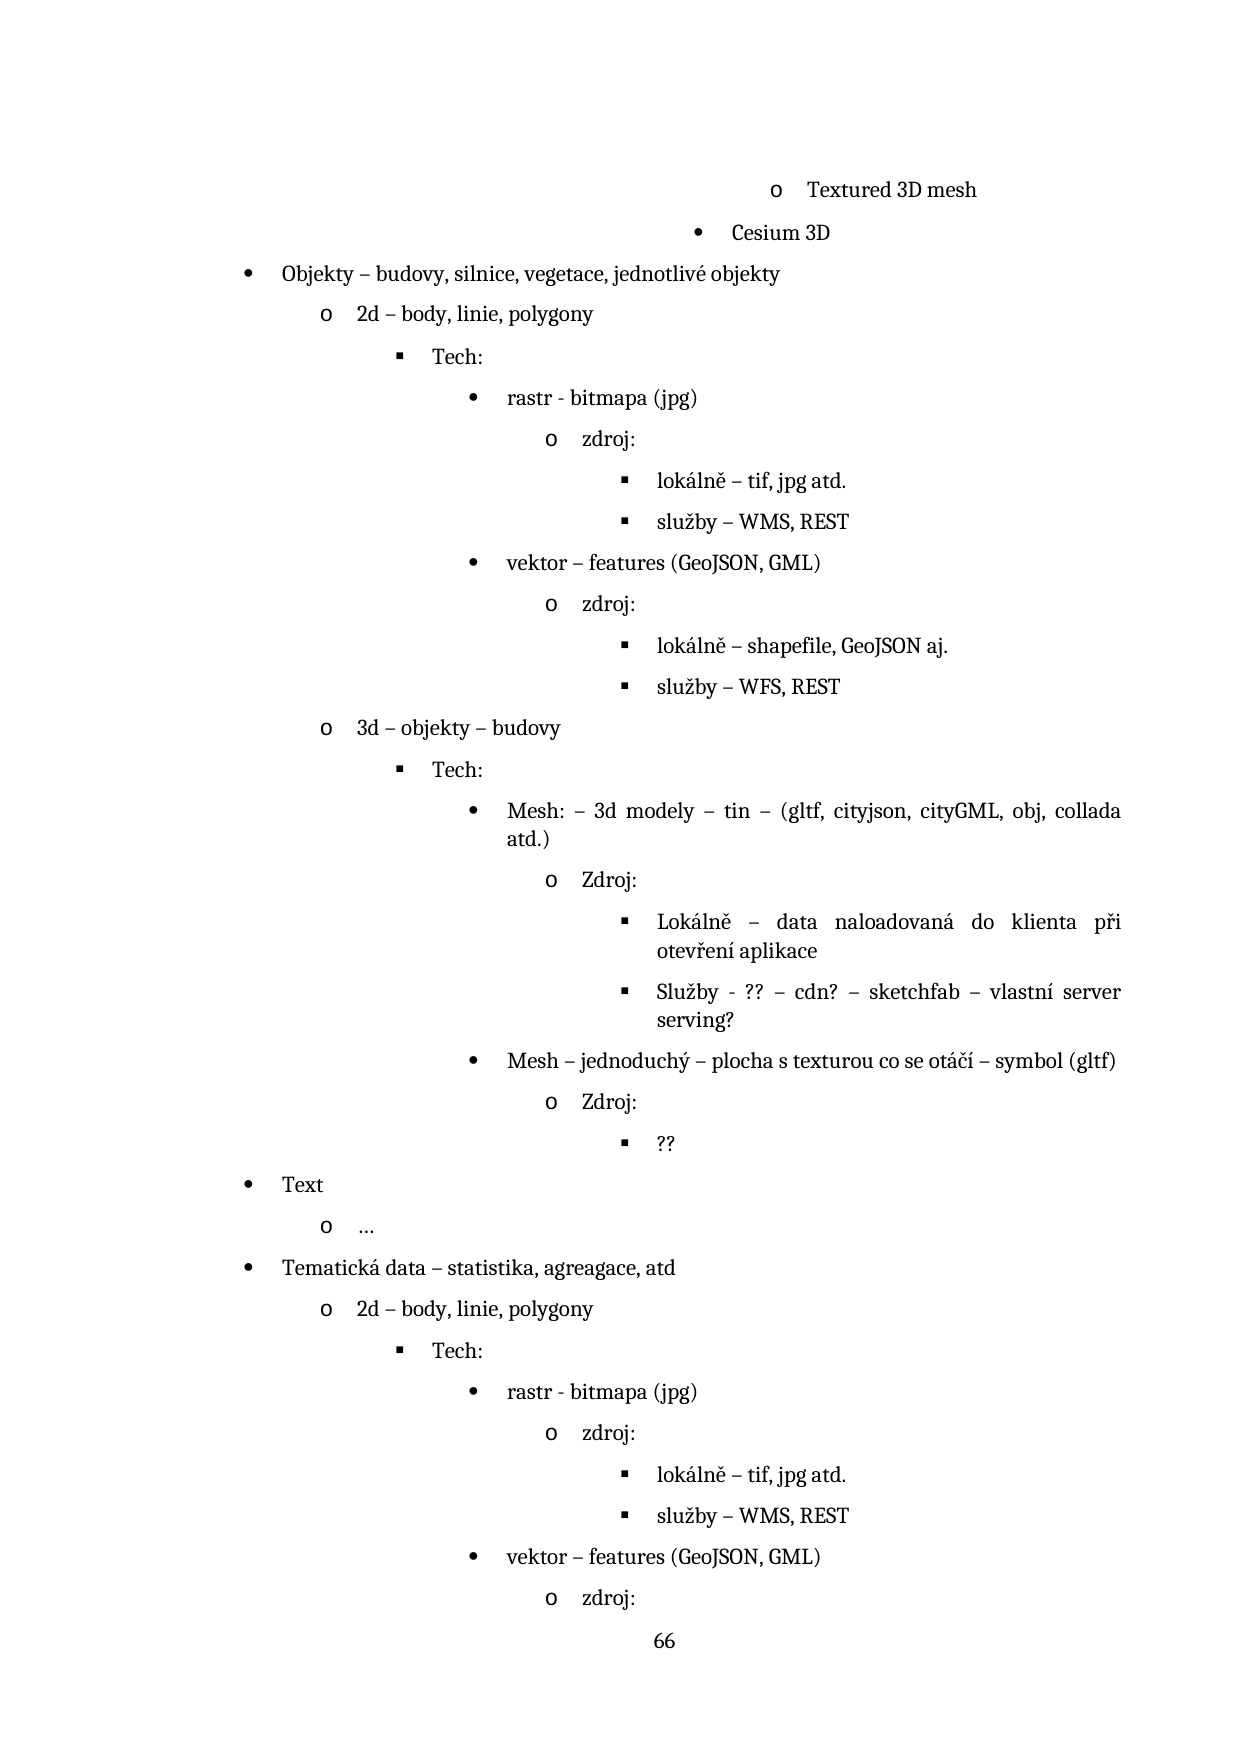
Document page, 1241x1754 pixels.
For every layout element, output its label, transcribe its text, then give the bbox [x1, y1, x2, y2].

list 2d – body, linie, polygony [319, 1296, 1122, 1323]
list Zdroj: [544, 1089, 1122, 1116]
list Cesium 3D [694, 219, 1122, 246]
list služby – WFS, REST [619, 673, 1122, 700]
list Lokálně – data naloadovaná do klienta při otevření aplikace [619, 909, 1122, 964]
list vektor – features (GeoJSON, GML) [469, 1544, 1122, 1570]
list Tematická data – statistika, agreagace, atd [244, 1255, 1122, 1281]
list Tech: [394, 343, 1122, 370]
list služby – WMS, REST [619, 508, 1122, 535]
list zdroj: [544, 425, 1122, 453]
list Zdroj: [544, 867, 1122, 894]
list zdroj: [544, 590, 1122, 618]
list Služby - ?? – cdn? – sketchfab – vlastní server serving? [619, 978, 1122, 1033]
list rastr - bitmapa (jpg) [469, 384, 1122, 411]
list Mesh: – 3d modely – tin – (gltf, cityjson, cityGML, obj, collada atd.) [469, 797, 1122, 852]
list lokálně – tif, jpg atd. [619, 1462, 1122, 1488]
list Tech: [394, 757, 1122, 783]
list vektor – features (GeoJSON, GML) [469, 549, 1122, 576]
list 2d – body, linie, polygony [319, 301, 1122, 329]
list Objekty – budovy, silnice, vegetace, jednotlivé objekty [244, 260, 1122, 287]
list služby – WMS, REST [619, 1503, 1122, 1529]
list Mesh – jednoduchý – plocha s texturou co se otáčí – symbol (gltf) [469, 1048, 1122, 1074]
list ?? [619, 1131, 1122, 1157]
list lokálně – shapefile, GeoJSON aj. [619, 632, 1122, 659]
list Tech: [394, 1338, 1122, 1364]
list 3d – objekty – budovy [319, 714, 1122, 742]
list rastr - bitmapa (jpg) [469, 1379, 1122, 1405]
list Text [244, 1172, 1122, 1198]
list … [319, 1213, 1122, 1240]
list zdroj: [544, 1585, 1122, 1612]
list zdroj: [544, 1420, 1122, 1447]
list Textured 3D mesh [769, 177, 1122, 205]
list lokálně – tif, jpg atd. [619, 467, 1122, 494]
